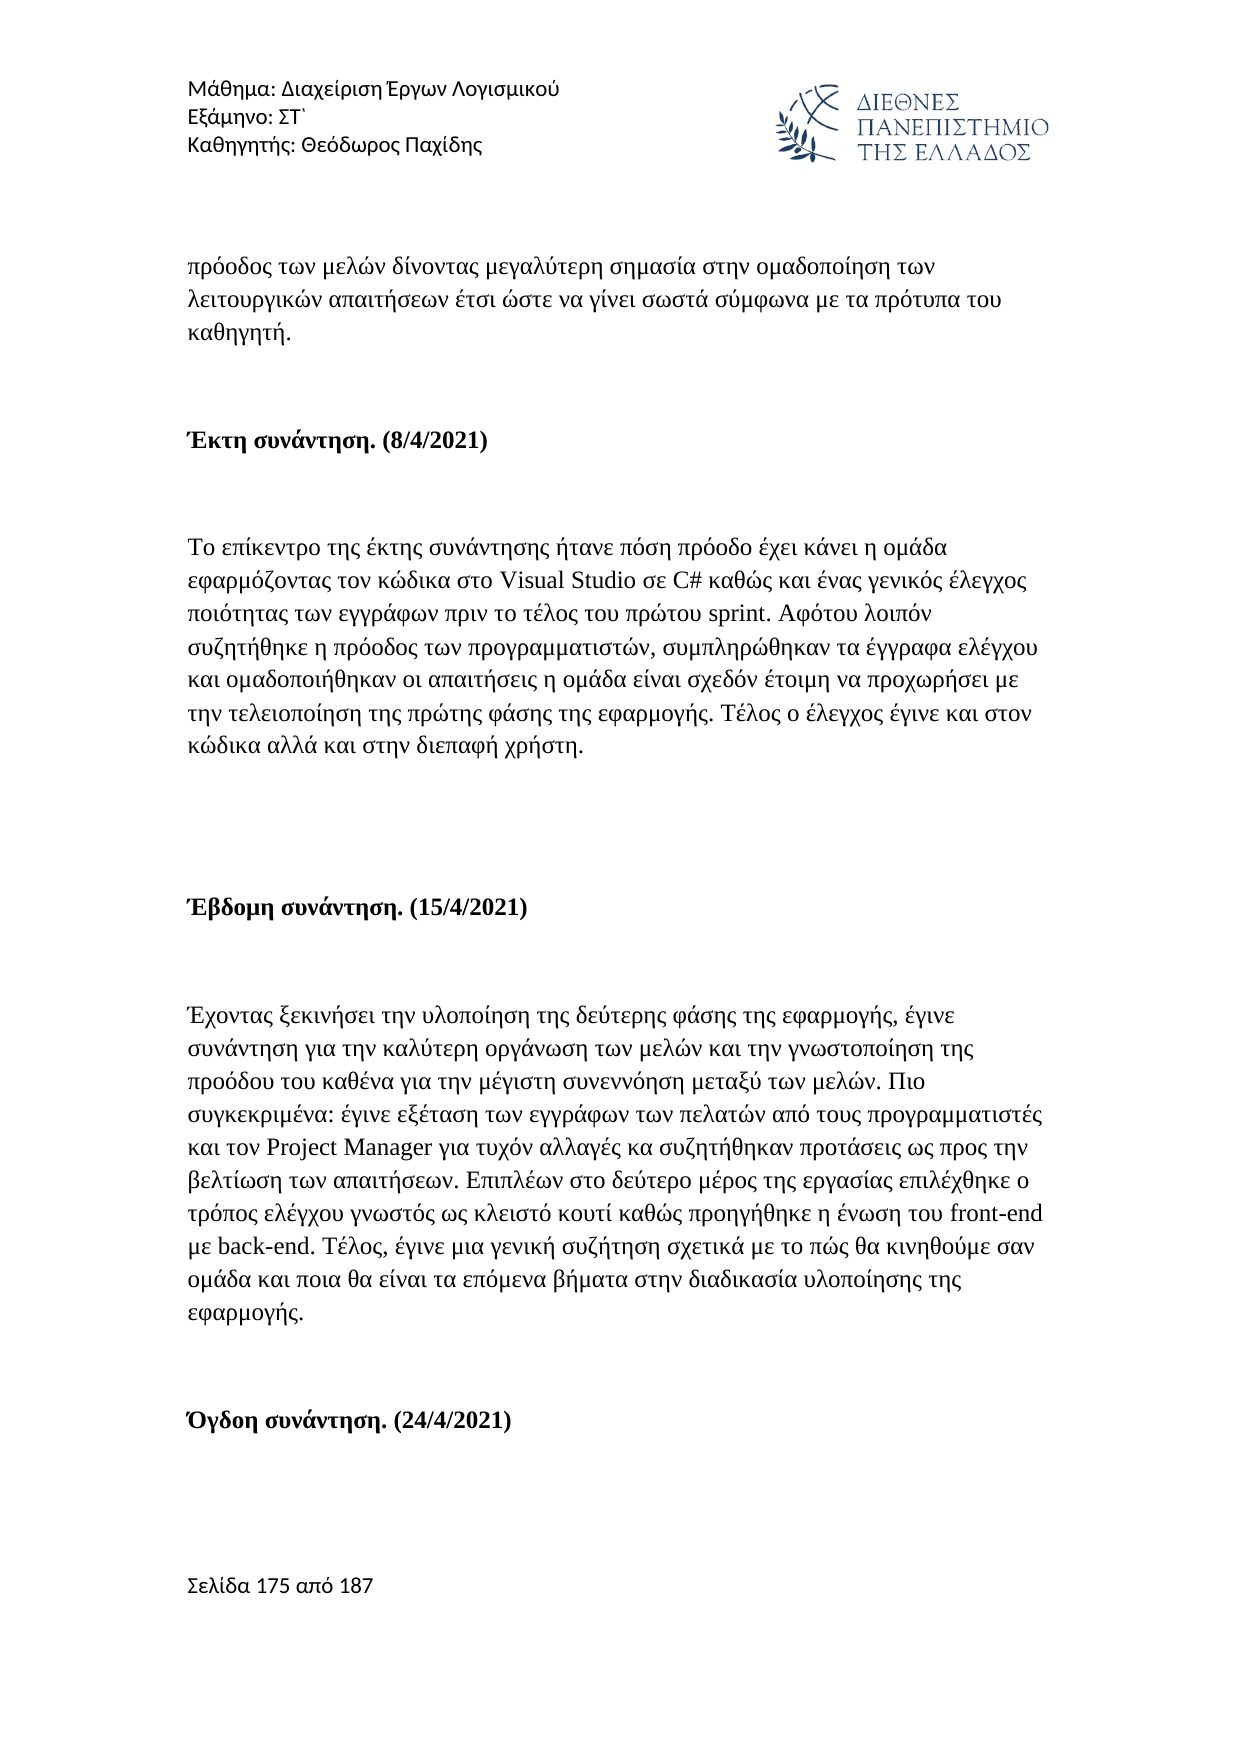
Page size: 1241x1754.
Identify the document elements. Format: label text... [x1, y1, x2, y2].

text Όγδοη συνάντηση. (24/4/2021) [187, 1405, 1053, 1433]
text Έκτη συνάντηση. (8/4/2021) [187, 425, 1053, 453]
text Το επίκεντρο της έκτης συνάντησης ήτανε πόση πρόοδο έχει κάνει η ομάδα εφαρμόζοντας τον κώδικα στο Visual Studio σε C# καθώς και ένας γενικός έλεγχος ποιότητας των εγγράφων πριν το τέλος του πρώτου sprint. Αφότου λοιπόν συζητήθηκε η πρόοδος των προγραμματιστών, συμπληρώθηκαν τα έγγραφα ελέγχου και ομαδοποιήθηκαν οι απαιτήσεις η ομάδα είναι σχεδόν έτοιμη να προχωρήσει με την τελειοποίηση της πρώτης φάσης της εφαρμογής. Τέλος ο έλεγχος έγινε και στον κώδικα αλλά και στην διεπαφή χρήστη. [187, 532, 1053, 759]
picture [752, 73, 1073, 174]
text Έβδομη συνάντηση. (15/4/2021) [187, 892, 1053, 921]
text Έχοντας ξεκινήσει την υλοποίηση της δεύτερης φάσης της εφαρμογής, έγινε συνάντηση για την καλύτερη οργάνωση των μελών και την γνωστοποίηση της προόδου του καθένα για την μέγιστη συνεννόηση μεταξύ των μελών. Πιο συγκεκριμένα: έγινε εξέταση των εγγράφων των πελατών από τους προγραμματιστές και τον Project Manager για τυχόν αλλαγές κα συζητήθηκαν προτάσεις ως προς την βελτίωση των απαιτήσεων. Επιπλέων στο δεύτερο μέρος της εργασίας επιλέχθηκε ο τρόπος ελέγχου γνωστός ως κλειστό κουτί καθώς προηγήθηκε η ένωση του front-end με back-end. Τέλος, έγινε μια γενική συζήτηση σχετικά με το πώς θα κινηθούμε σαν ομάδα και ποια θα είναι τα επόμενα βήματα στην διαδικασία υλοποίησης της εφαρμογής. [187, 1000, 1053, 1326]
